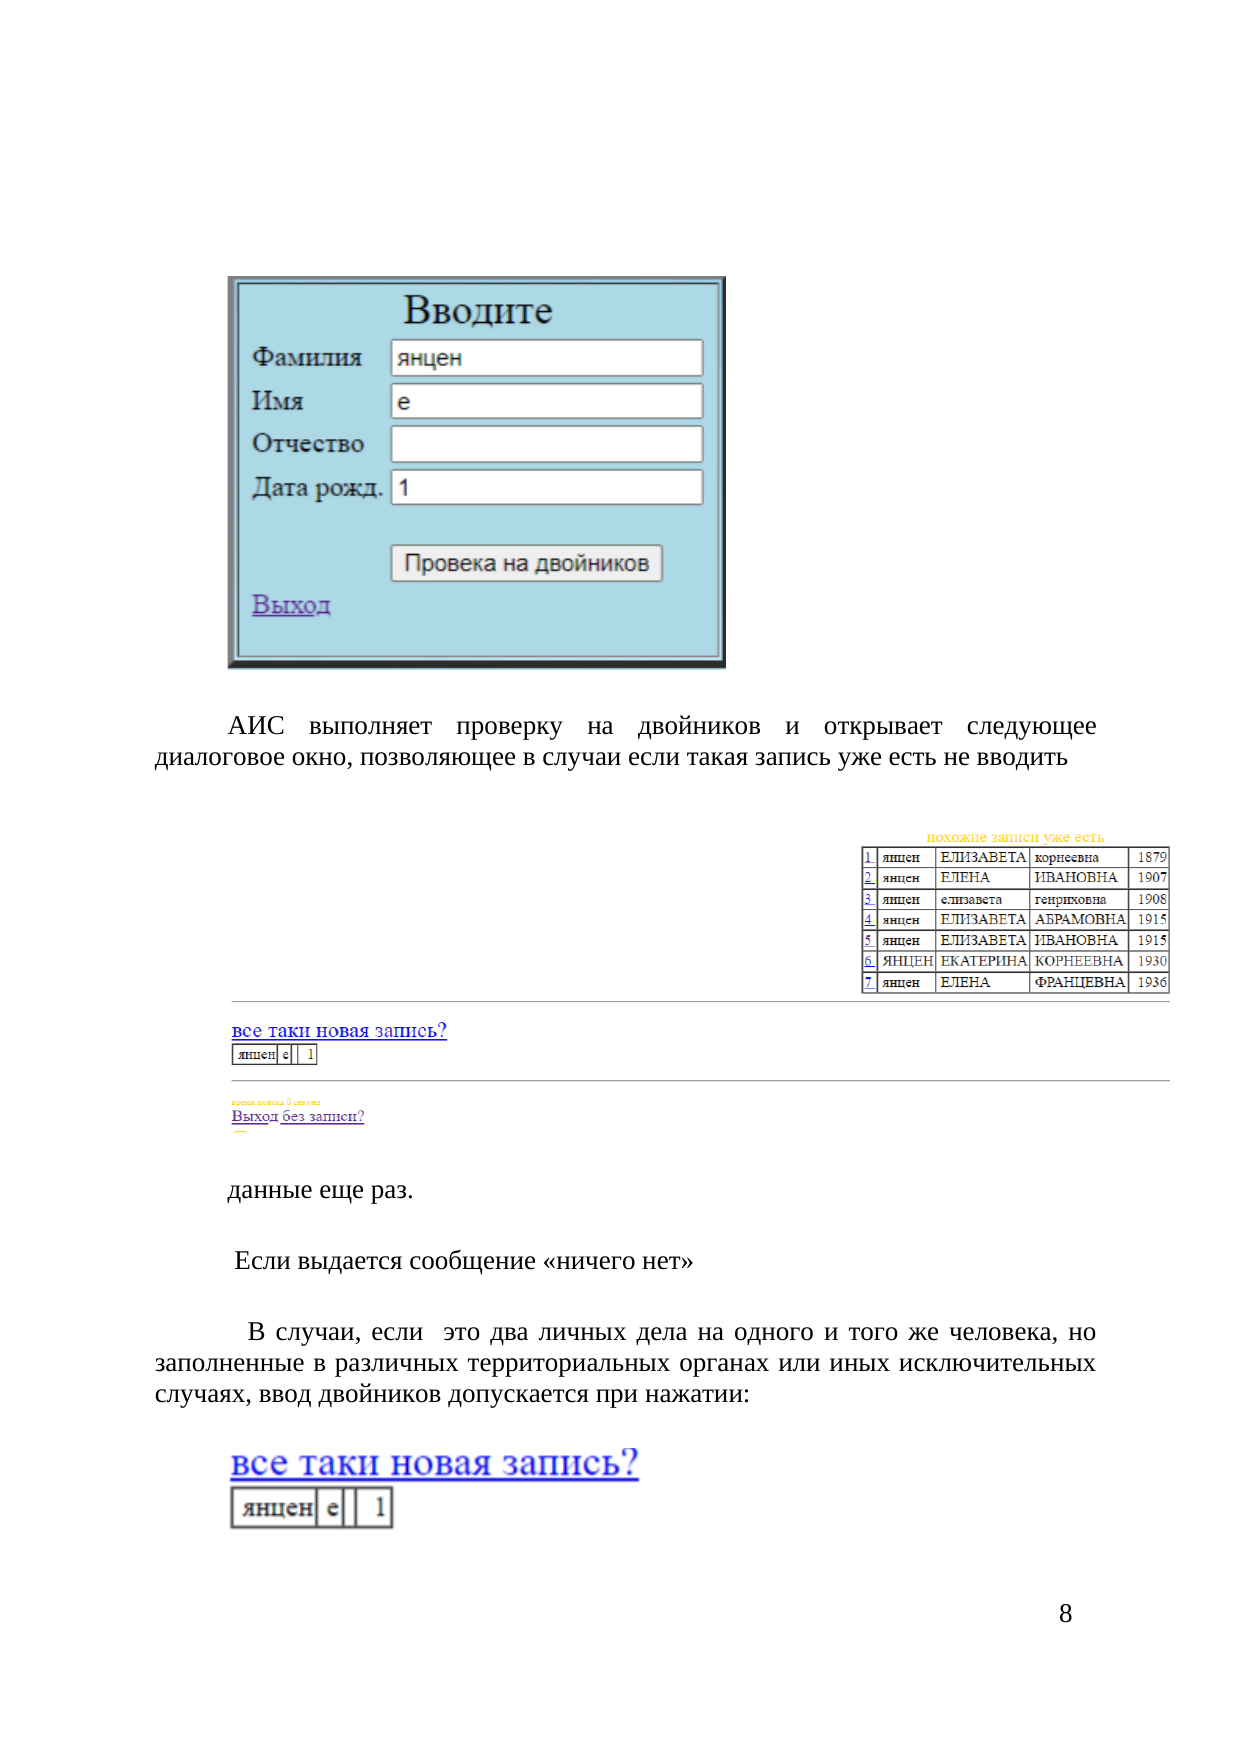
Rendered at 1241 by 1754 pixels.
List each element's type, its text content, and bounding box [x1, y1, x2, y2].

text АИС выполняет проверку на двойников и открывает следующее диалоговое окно, позволяющее в случаи если такая запись уже есть не вводить [154, 709, 1098, 772]
picture [227, 811, 1170, 1134]
text Если выдается сообщение «ничего нет» [154, 1244, 1098, 1276]
picture [227, 276, 726, 670]
text данные еще раз. [154, 1174, 1098, 1205]
picture [227, 1448, 656, 1555]
text В случаи, если это два личных дела на одного и того же человека, но заполненные в различных территориальных органах или иных исключительных случаях, ввод двойников допускается при нажатии: [154, 1315, 1098, 1408]
